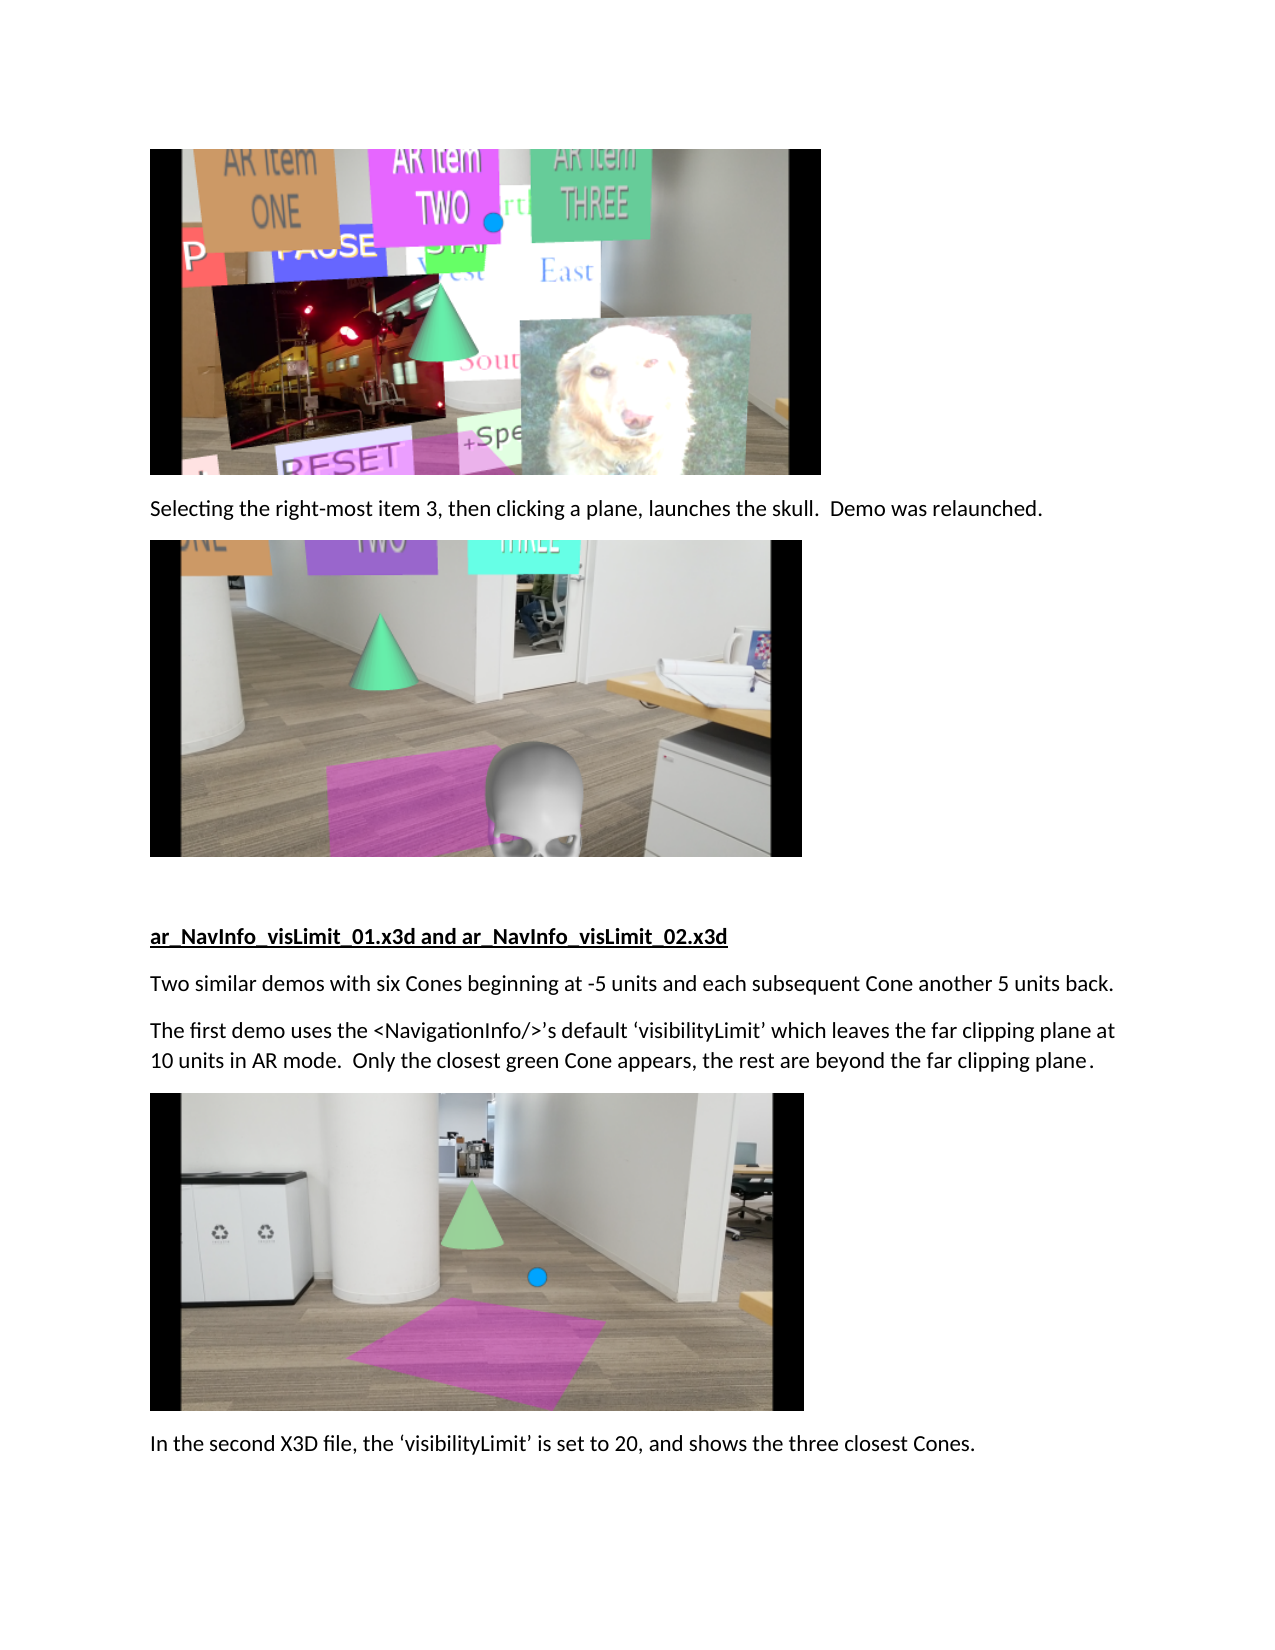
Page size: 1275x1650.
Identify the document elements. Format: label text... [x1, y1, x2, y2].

text Two similar demos with six Cones beginning at -5 units and each subsequent Cone another 5 units back. [150, 969, 1125, 997]
text In the second X3D file, the ‘visibilityLimit’ is set to 20, and shows the three closest Cones. [150, 1429, 1125, 1457]
text ar_NavInfo_visLimit_01.x3d and ar_NavInfo_visLimit_02.x3d [150, 922, 1125, 950]
picture [150, 540, 802, 857]
text The first demo uses the <NavigationInfo/>’s default ‘visibilityLimit’ which leaves the far clipping plane at 10 units in AR mode. Only the closest green Cone appears, the rest are beyond the far clipping plane. [150, 1016, 1125, 1074]
text Selecting the right-most item 3, then clicking a plane, launches the skull. Demo was relaunched. [150, 494, 1125, 522]
picture [150, 1093, 804, 1411]
picture [150, 149, 821, 475]
